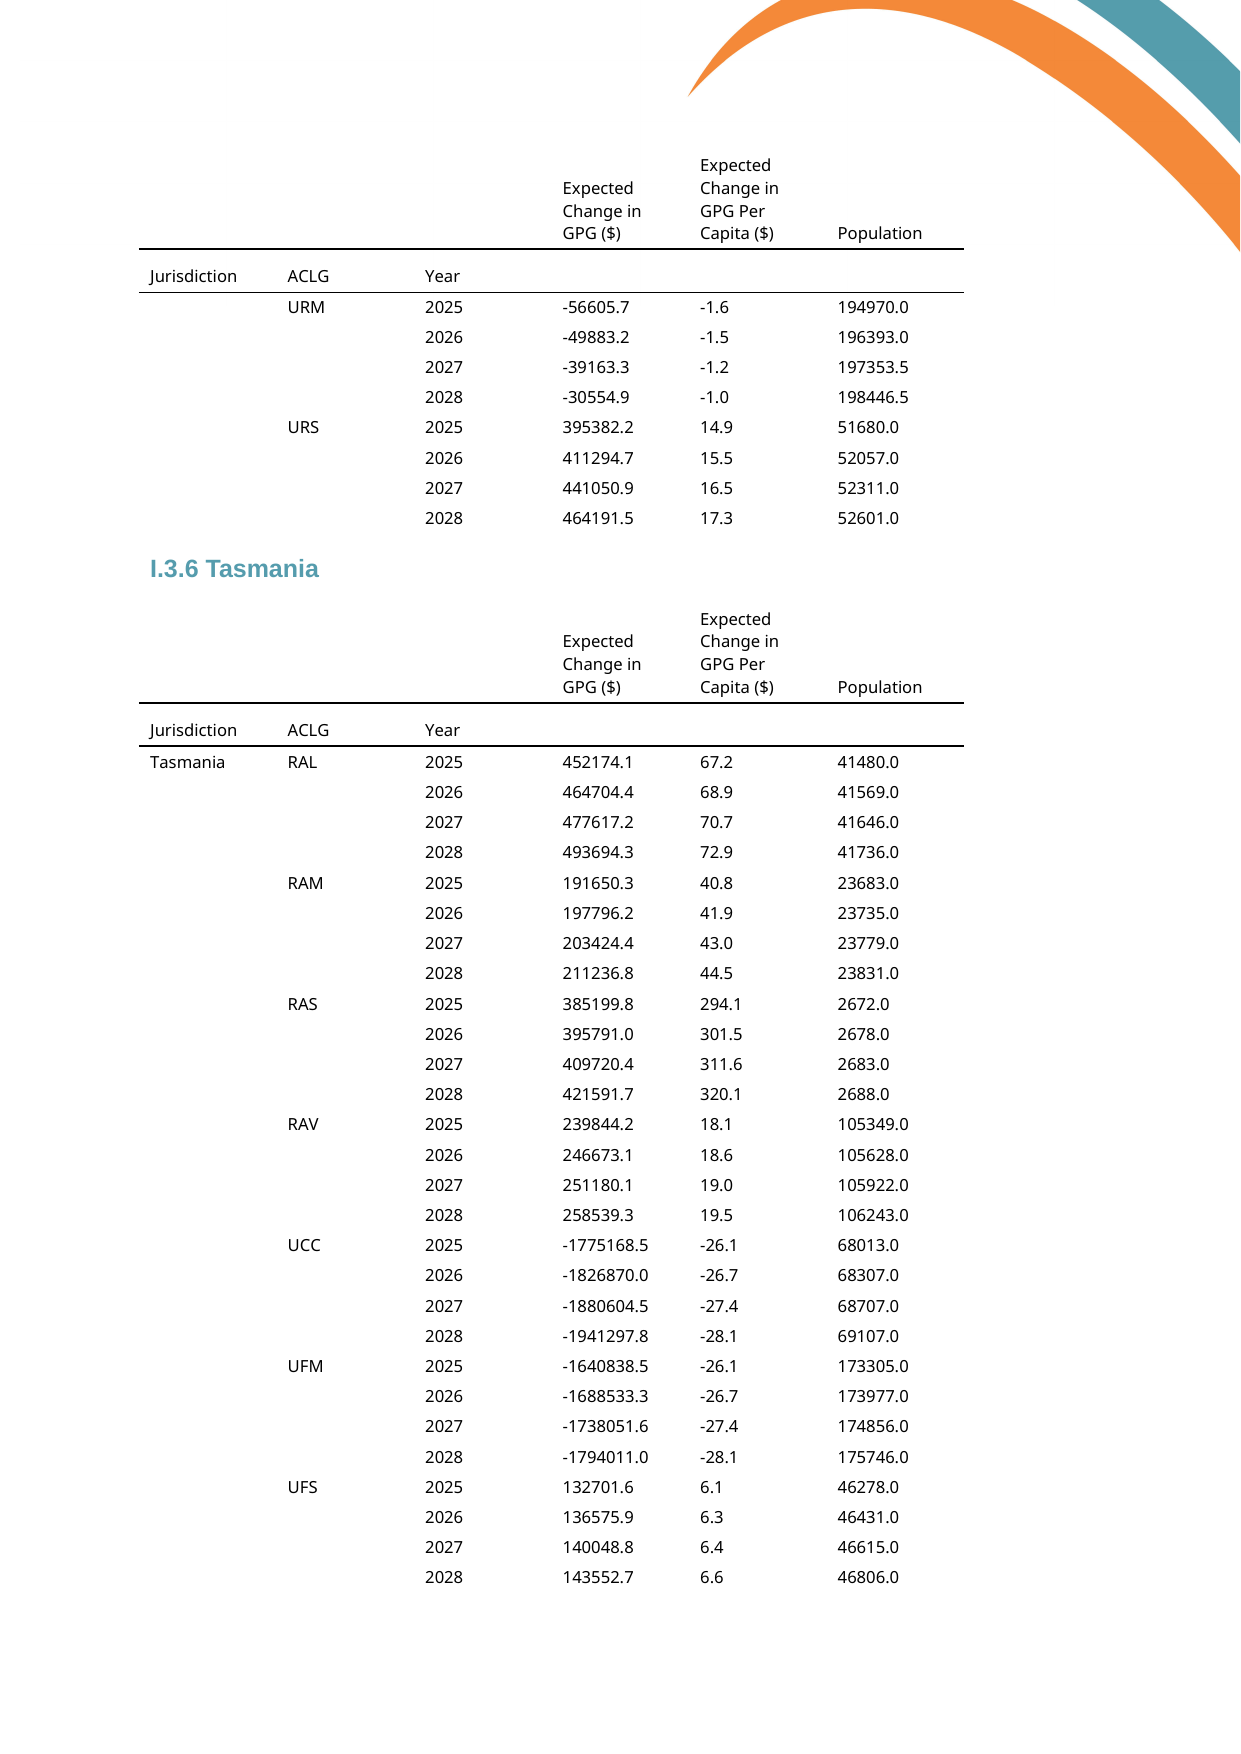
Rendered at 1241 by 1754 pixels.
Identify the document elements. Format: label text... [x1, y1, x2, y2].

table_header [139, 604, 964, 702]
picture [19, 0, 1241, 306]
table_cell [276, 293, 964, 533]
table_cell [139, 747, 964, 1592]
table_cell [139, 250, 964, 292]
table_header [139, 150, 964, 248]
subtitle I.3.6 Tasmania [150, 554, 1090, 583]
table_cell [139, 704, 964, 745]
